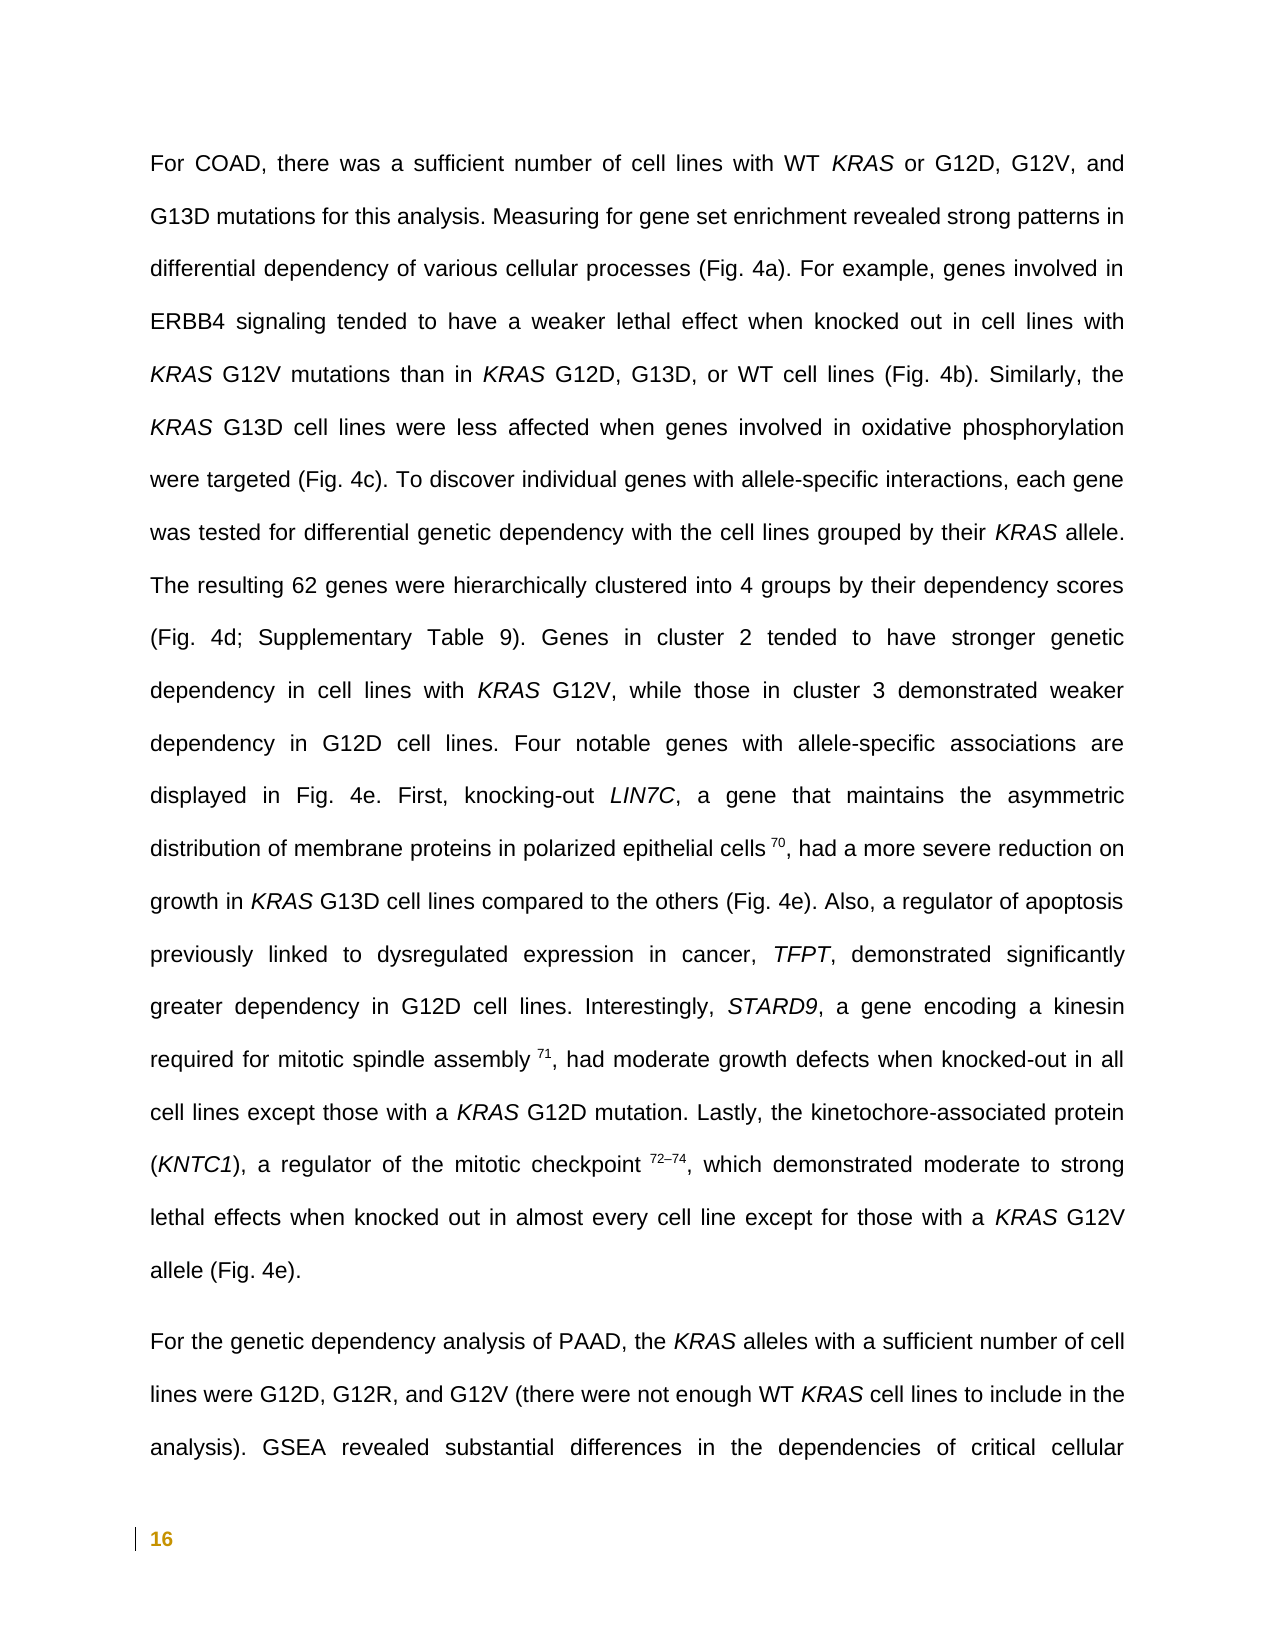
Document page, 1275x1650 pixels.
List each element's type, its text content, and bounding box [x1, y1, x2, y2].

text For COAD, there was a sufficient number of cell lines with WT KRAS or G12D, G12V, and G13D mutations for this analysis. Measuring for gene set enrichment revealed strong patterns in differential dependency of various cellular processes (Fig. 4a). For example, genes involved in ERBB4 signaling tended to have a weaker lethal effect when knocked out in cell lines with KRAS G12V mutations than in KRAS G12D, G13D, or WT cell lines (Fig. 4b). Similarly, the KRAS G13D cell lines were less affected when genes involved in oxidative phosphorylation were targeted (Fig. 4c). To discover individual genes with allele-specific interactions, each gene was tested for differential genetic dependency with the cell lines grouped by their KRAS allele. The resulting 62 genes were hierarchically clustered into 4 groups by their dependency scores (Fig. 4d; Supplementary Table 9). Genes in cluster 2 tended to have stronger genetic dependency in cell lines with KRAS G12V, while those in cluster 3 demonstrated weaker dependency in G12D cell lines. Four notable genes with allele-specific associations are displayed in Fig. 4e. First, knocking-out LIN7C, a gene that maintains the asymmetric distribution of membrane proteins in polarized epithelial cells , had a more severe reduction on growth in KRAS G13D cell lines compared to the others (Fig. 4e). Also, a regulator of apoptosis previously linked to dysregulated expression in cancer, TFPT, demonstrated significantly greater dependency in G12D cell lines. Interestingly, STARD9, a gene encoding a kinesin required for mitotic spindle assembly , had moderate growth defects when knocked-out in all cell lines except those with a KRAS G12D mutation. Lastly, the kinetochore-associated protein (KNTC1), a regulator of the mitotic checkpoint , which demonstrated moderate to strong lethal effects when knocked out in almost every cell line except for those with a KRAS G12V allele (Fig. 4e). [150, 150, 1125, 1283]
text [150, 1328, 1125, 1460]
